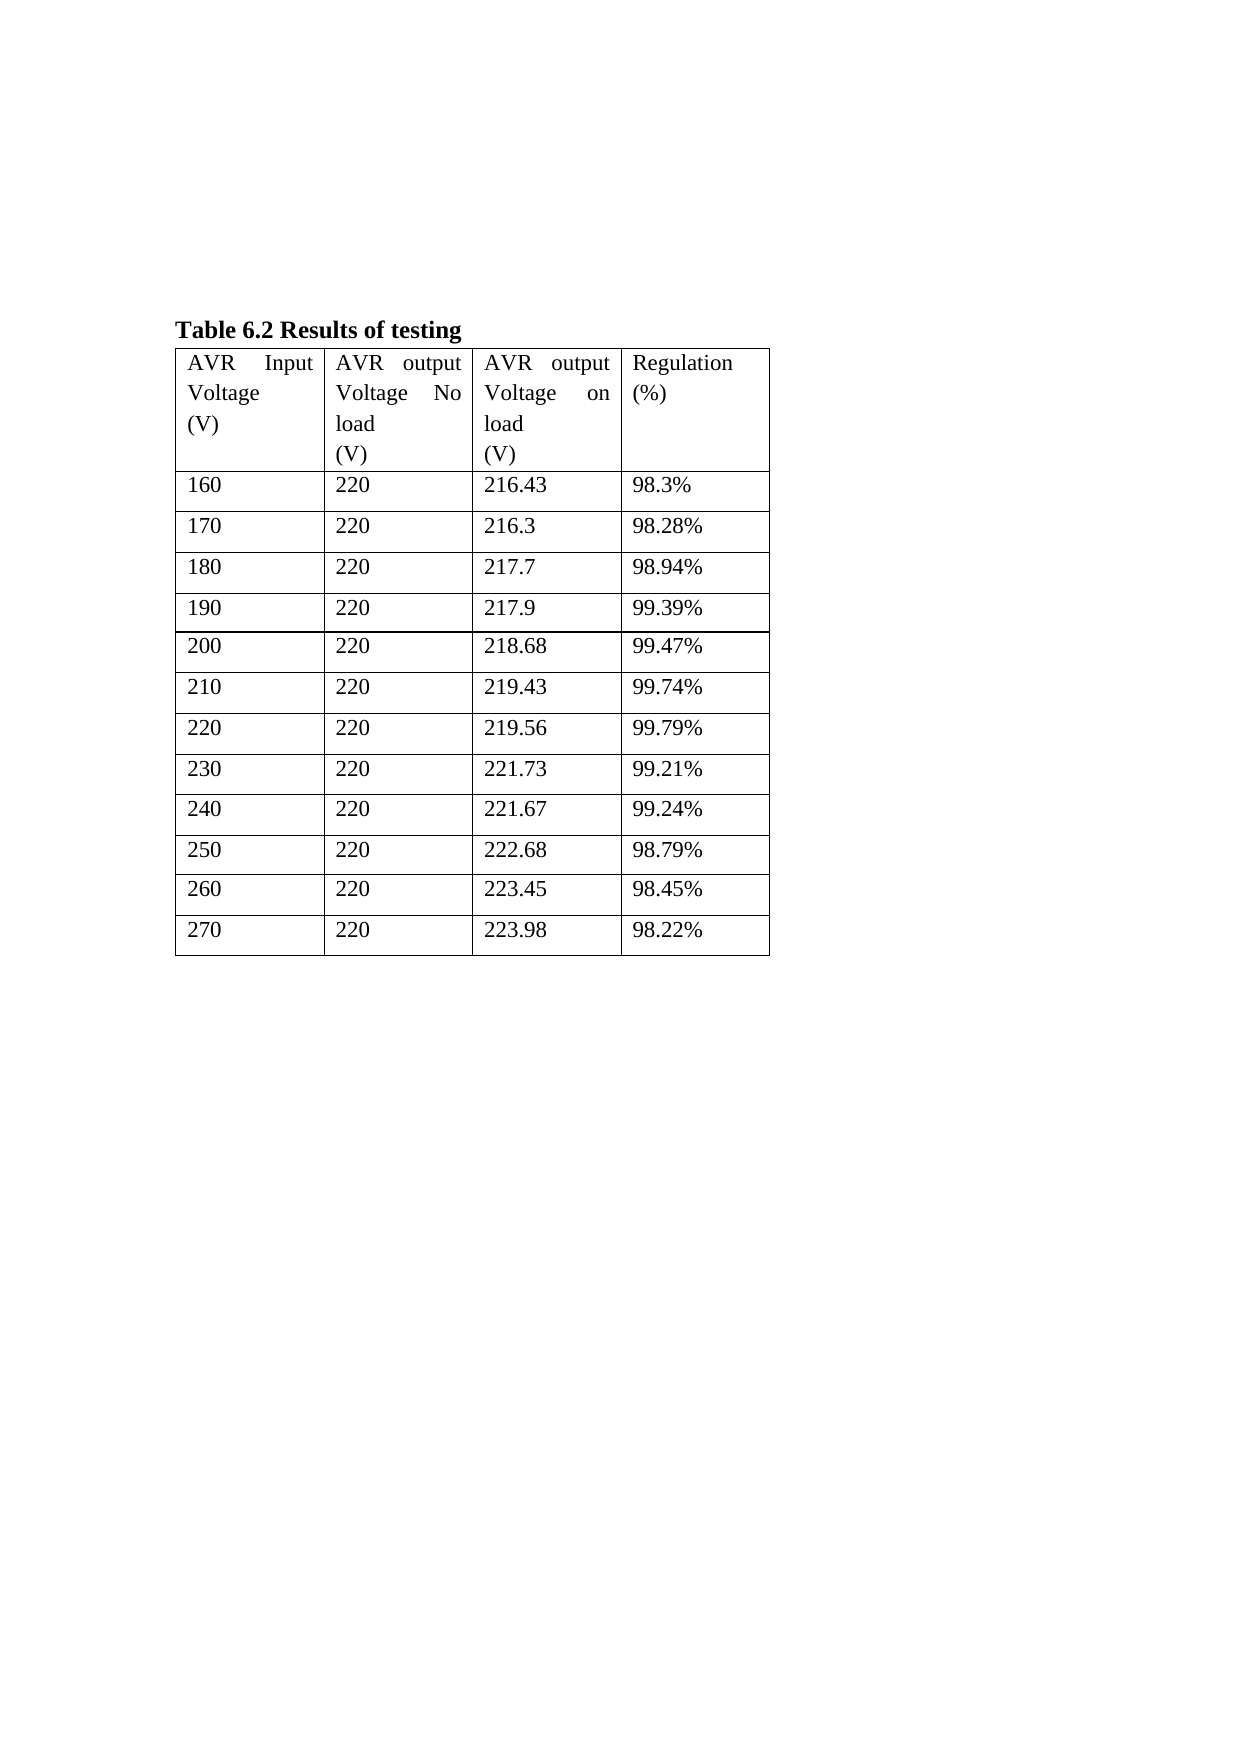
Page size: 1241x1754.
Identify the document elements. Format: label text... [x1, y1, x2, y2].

table_cell 230 [176, 755, 324, 794]
table_cell 210 [176, 673, 324, 713]
table_cell 220 [325, 916, 472, 955]
table_cell 99.24% [622, 795, 769, 835]
table_cell 270 [176, 916, 324, 955]
table_cell 220 [325, 875, 472, 914]
table_header AVR output Voltage on load (V) [473, 349, 621, 471]
table_cell 220 [325, 472, 472, 511]
table_cell 98.3% [622, 472, 769, 511]
table_cell 216.43 [473, 472, 621, 511]
table_cell 219.43 [473, 673, 621, 713]
table_cell 220 [325, 512, 472, 552]
table_cell 217.7 [473, 553, 621, 593]
table_cell 219.56 [473, 714, 621, 754]
table_cell 200 [176, 633, 324, 672]
table_cell 220 [325, 594, 472, 631]
table_cell 240 [176, 795, 324, 835]
table_cell 98.79% [622, 836, 769, 874]
table_cell 220 [325, 714, 472, 754]
table_cell 99.47% [622, 633, 769, 672]
table_cell 250 [176, 836, 324, 874]
table_cell 220 [325, 633, 472, 672]
table_cell 220 [325, 755, 472, 794]
table_cell 98.28% [622, 512, 769, 552]
table_header AVR output Voltage No load (V) [325, 349, 472, 471]
table_cell 180 [176, 553, 324, 593]
table_cell 170 [176, 512, 324, 552]
table_cell 220 [325, 795, 472, 835]
table_cell 223.45 [473, 875, 621, 914]
table_header AVR Input Voltage (V) [176, 349, 324, 471]
table_cell 260 [176, 875, 324, 914]
table_cell 223.98 [473, 916, 621, 955]
table_cell 98.94% [622, 553, 769, 593]
table_cell 220 [325, 673, 472, 713]
table_cell 98.22% [622, 916, 769, 955]
table_cell 99.79% [622, 714, 769, 754]
text Table 6.2 Results of testing [150, 315, 1090, 344]
table_cell 222.68 [473, 836, 621, 874]
table_cell 160 [176, 472, 324, 511]
table_cell 98.45% [622, 875, 769, 914]
table_cell 99.39% [622, 594, 769, 631]
table_cell 220 [325, 553, 472, 593]
table_cell 99.74% [622, 673, 769, 713]
table_header Regulation (%) [622, 349, 769, 471]
table_cell 217.9 [473, 594, 621, 631]
table_cell 99.21% [622, 755, 769, 794]
table_cell 220 [176, 714, 324, 754]
table_cell 220 [325, 836, 472, 874]
table_cell 221.67 [473, 795, 621, 835]
table_cell 221.73 [473, 755, 621, 794]
table_cell 216.3 [473, 512, 621, 552]
table_cell 190 [176, 594, 324, 631]
table_cell 218.68 [473, 633, 621, 672]
